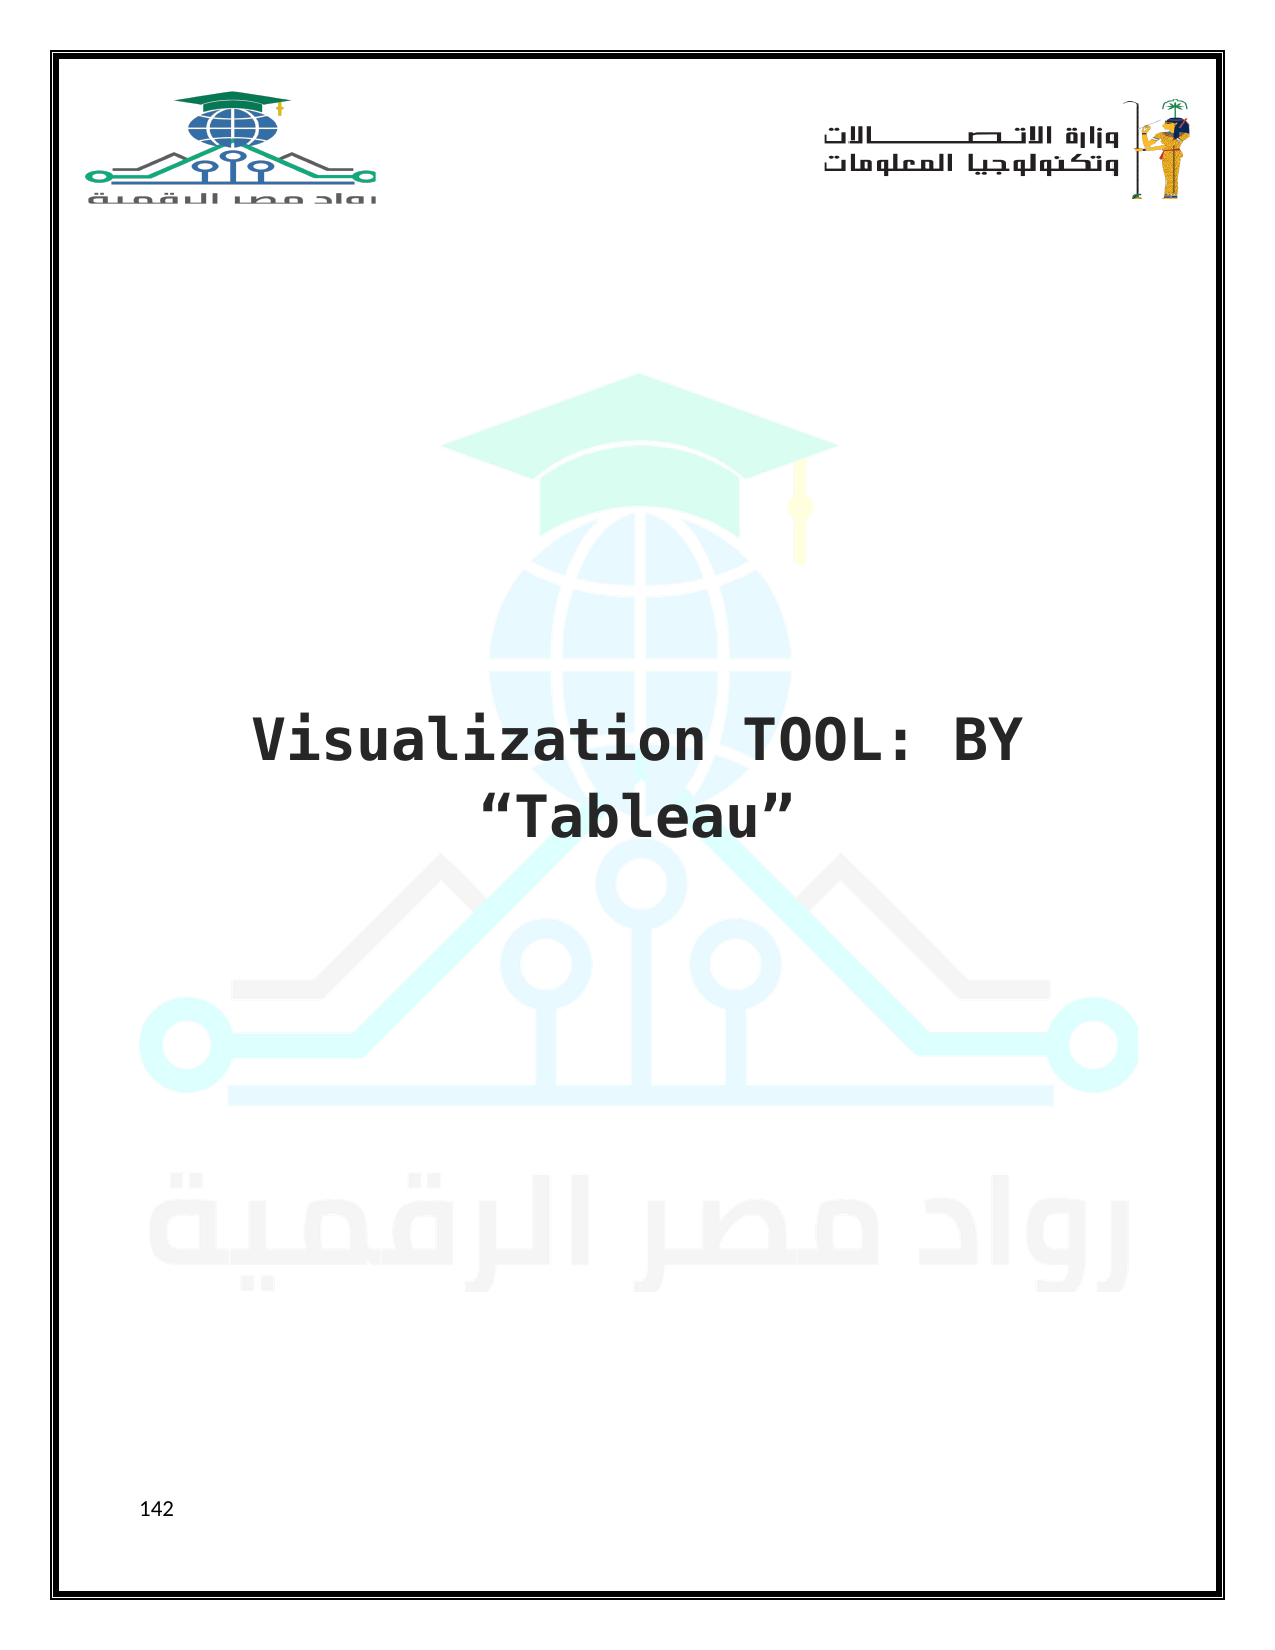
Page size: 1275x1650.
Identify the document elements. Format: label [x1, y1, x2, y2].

picture [823, 98, 1189, 199]
picture [85, 91, 376, 204]
